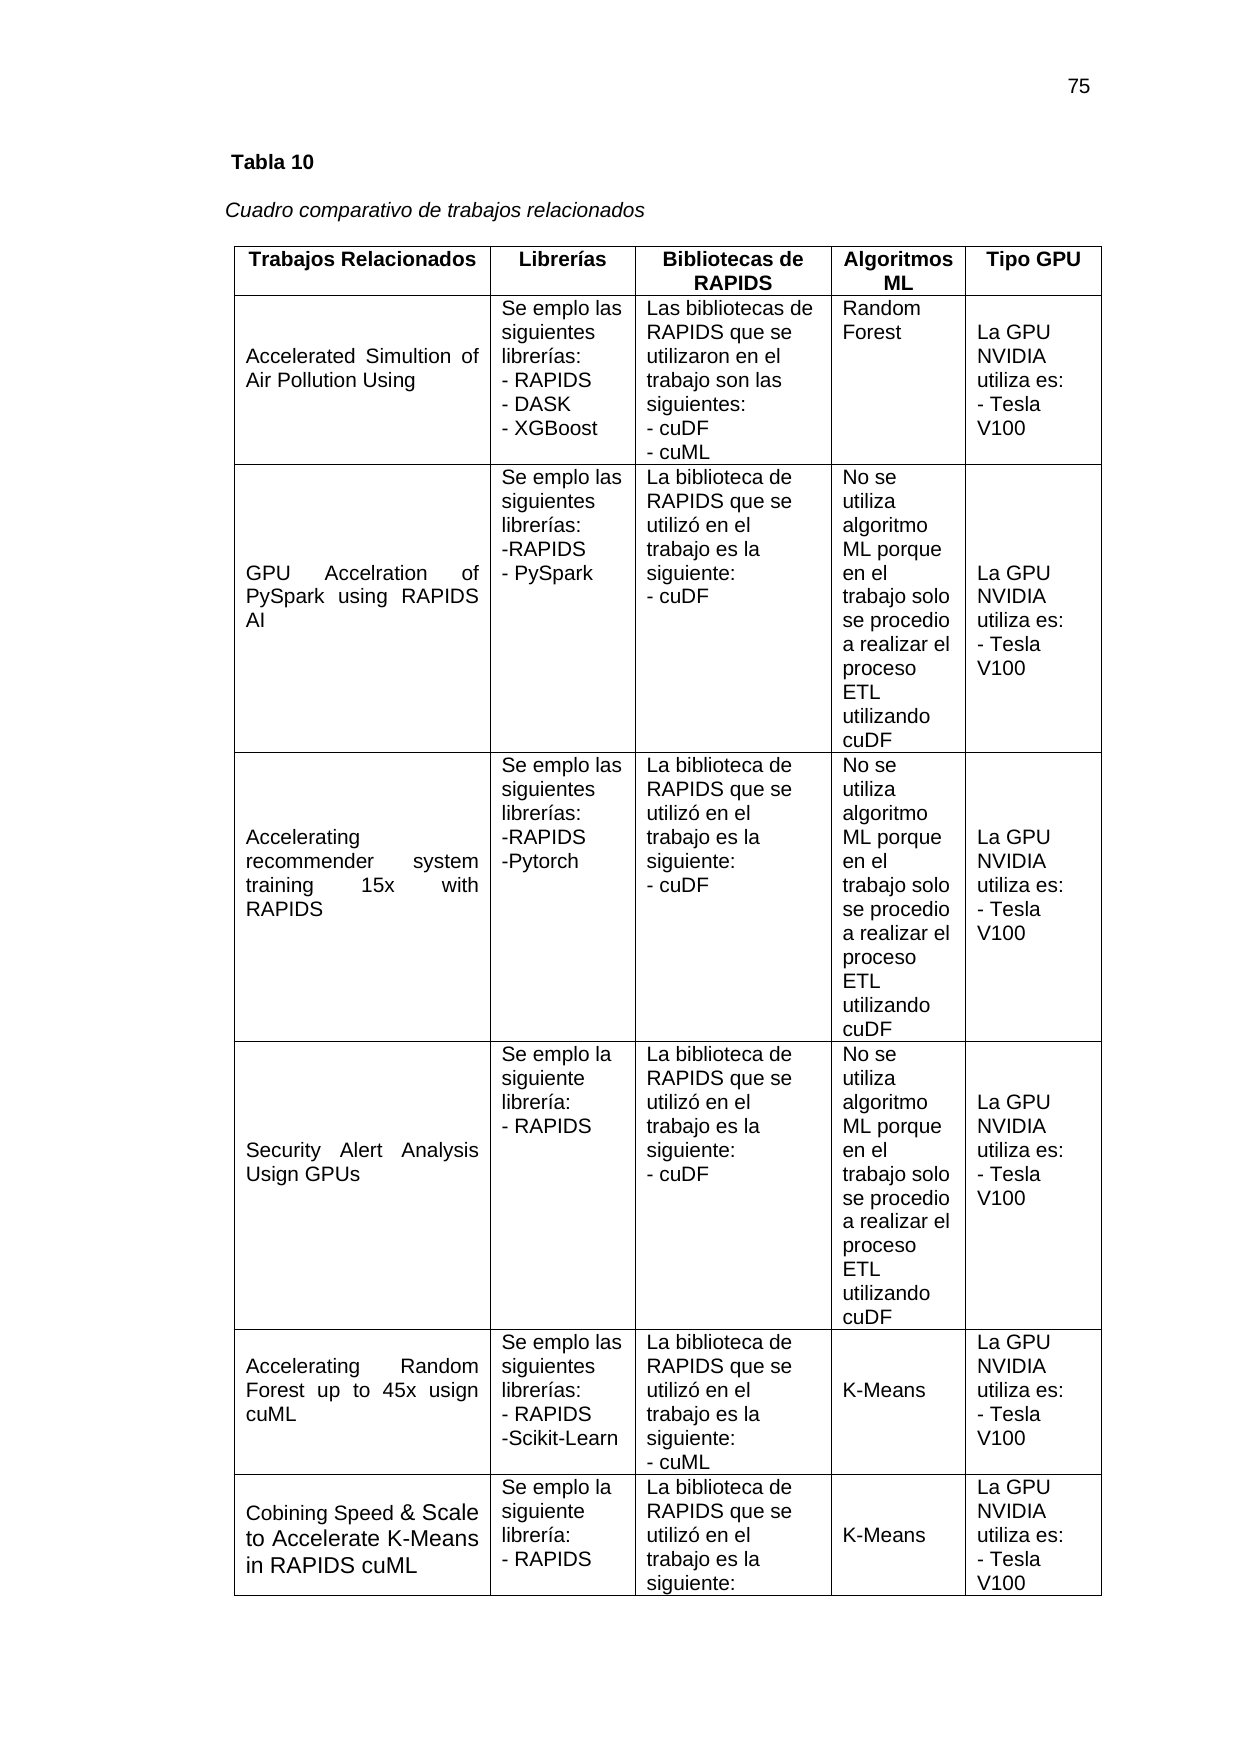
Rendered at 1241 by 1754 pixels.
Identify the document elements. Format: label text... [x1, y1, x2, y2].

table_cell La GPU NVIDIA utiliza es: - Tesla V100 [966, 296, 1101, 463]
table_cell La GPU NVIDIA utiliza es: - Tesla V100 [966, 753, 1101, 1041]
table_cell Las bibliotecas de RAPIDS que se utilizaron en el trabajo son las siguientes: - cuDF - cuML [636, 296, 831, 463]
table_cell No se utiliza algoritmo ML porque en el trabajo solo se procedio a realizar el proceso ETL utilizando cuDF [832, 753, 965, 1041]
table_cell Accelerating Random Forest up to 45x usign cuML [235, 1330, 490, 1474]
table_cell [491, 1475, 635, 1595]
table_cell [235, 1475, 490, 1595]
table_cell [636, 1475, 831, 1595]
table_cell La biblioteca de RAPIDS que se utilizó en el trabajo es la siguiente: - cuDF [636, 465, 831, 752]
table_cell La biblioteca de RAPIDS que se utilizó en el trabajo es la siguiente: - cuML [636, 1330, 831, 1474]
table_cell La GPU NVIDIA utiliza es: - Tesla V100 [966, 1042, 1101, 1329]
table_cell No se utiliza algoritmo ML porque en el trabajo solo se procedio a realizar el proceso ETL utilizando cuDF [832, 465, 965, 752]
table_cell K-Means [832, 1475, 965, 1595]
table_cell Accelerating recommender system training 15x with RAPIDS [235, 753, 490, 1041]
table_cell Se emplo las siguientes librerías: -RAPIDS - PySpark [491, 465, 635, 752]
subtitle Cuadro comparativo de trabajos relacionados [225, 198, 1090, 222]
table_cell Se emplo la siguiente librería: - RAPIDS [491, 1042, 635, 1329]
table_cell Random Forest [832, 296, 965, 463]
table_cell La biblioteca de RAPIDS que se utilizó en el trabajo es la siguiente: - cuDF [636, 1042, 831, 1329]
table_header Tipo GPU [966, 247, 1101, 295]
table_cell Security Alert Analysis Usign GPUs [235, 1042, 490, 1329]
table_cell La biblioteca de RAPIDS que se utilizó en el trabajo es la siguiente: - cuDF [636, 753, 831, 1041]
table_header Librerías [491, 247, 635, 295]
table_cell Se emplo las siguientes librerías: - RAPIDS -Scikit-Learn [491, 1330, 635, 1474]
table_cell No se utiliza algoritmo ML porque en el trabajo solo se procedio a realizar el proceso ETL utilizando cuDF [832, 1042, 965, 1329]
table_cell Se emplo las siguientes librerías: - RAPIDS - DASK - XGBoost [491, 296, 635, 463]
table_cell La GPU NVIDIA utiliza es: - Tesla V100 [966, 465, 1101, 752]
table_header Bibliotecas de RAPIDS [636, 247, 831, 295]
table_cell GPU Accelration of PySpark using RAPIDS AI [235, 465, 490, 752]
subtitle Tabla 10 [225, 150, 1090, 174]
table_header Algoritmos ML [832, 247, 965, 295]
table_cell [966, 1475, 1101, 1595]
table_cell Accelerated Simultion of Air Pollution Using [235, 296, 490, 463]
table_cell K-Means [832, 1330, 965, 1474]
table_cell La GPU NVIDIA utiliza es: - Tesla V100 [966, 1330, 1101, 1474]
table_cell Se emplo las siguientes librerías: -RAPIDS -Pytorch [491, 753, 635, 1041]
table_header Trabajos Relacionados [235, 247, 490, 295]
